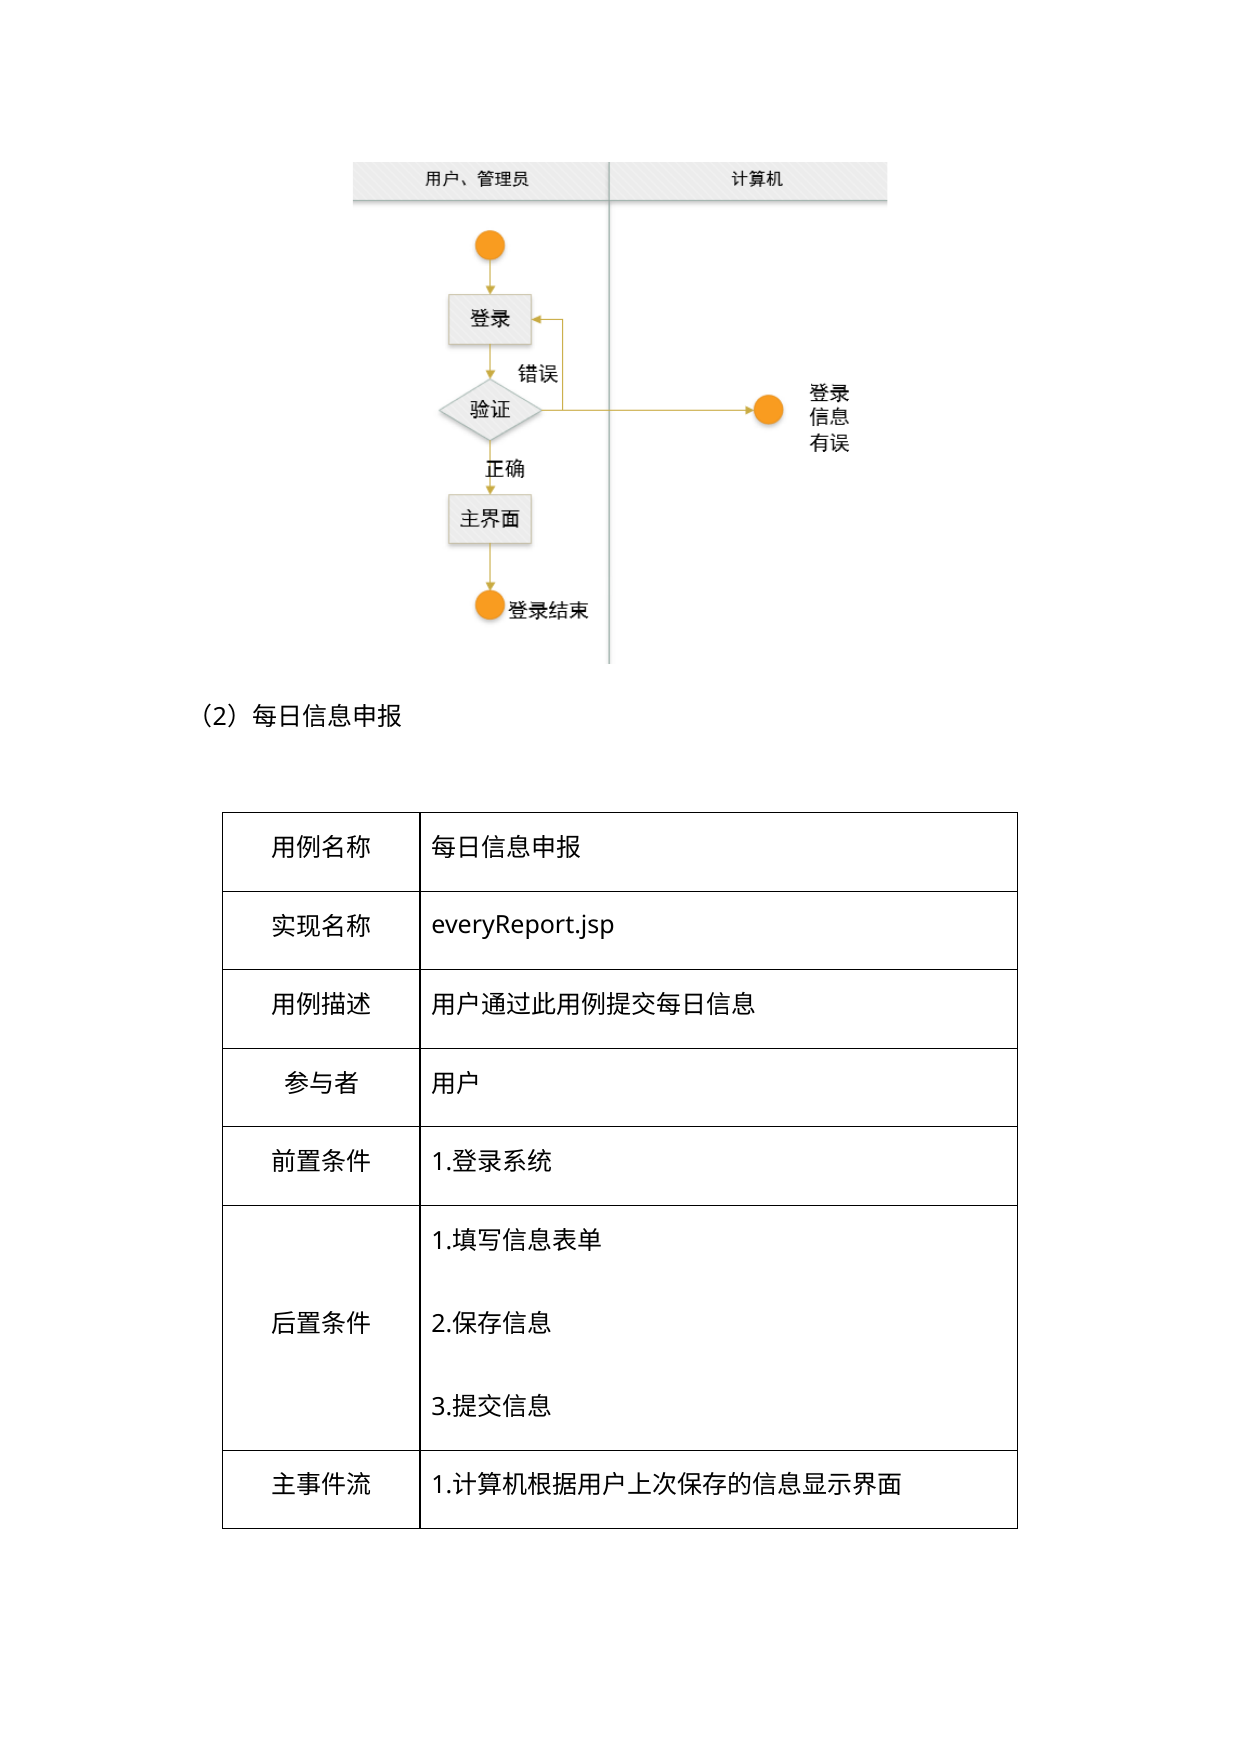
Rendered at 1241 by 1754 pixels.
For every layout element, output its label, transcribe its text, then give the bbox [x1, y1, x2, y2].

table_cell 1.登录系统 [421, 1127, 1017, 1205]
table_cell 后置条件 [223, 1206, 419, 1449]
table_cell 用户通过此用例提交每日信息 [421, 970, 1017, 1048]
table_cell 用户 [421, 1049, 1017, 1126]
table_cell 前置条件 [223, 1127, 419, 1205]
table_cell 1.填写信息表单 2.保存信息 3.提交信息 [421, 1206, 1017, 1449]
table_cell 实现名称 [223, 892, 419, 969]
text （2）每日信息申报 [187, 682, 1053, 747]
picture [352, 162, 888, 664]
table_cell 参与者 [223, 1049, 419, 1126]
table_header 每日信息申报 [421, 813, 1017, 891]
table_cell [421, 1451, 1017, 1528]
table_cell 用例描述 [223, 970, 419, 1048]
table_header 用例名称 [223, 813, 419, 891]
table_cell 主事件流 [223, 1451, 419, 1528]
table_cell everyReport.jsp [421, 892, 1017, 969]
